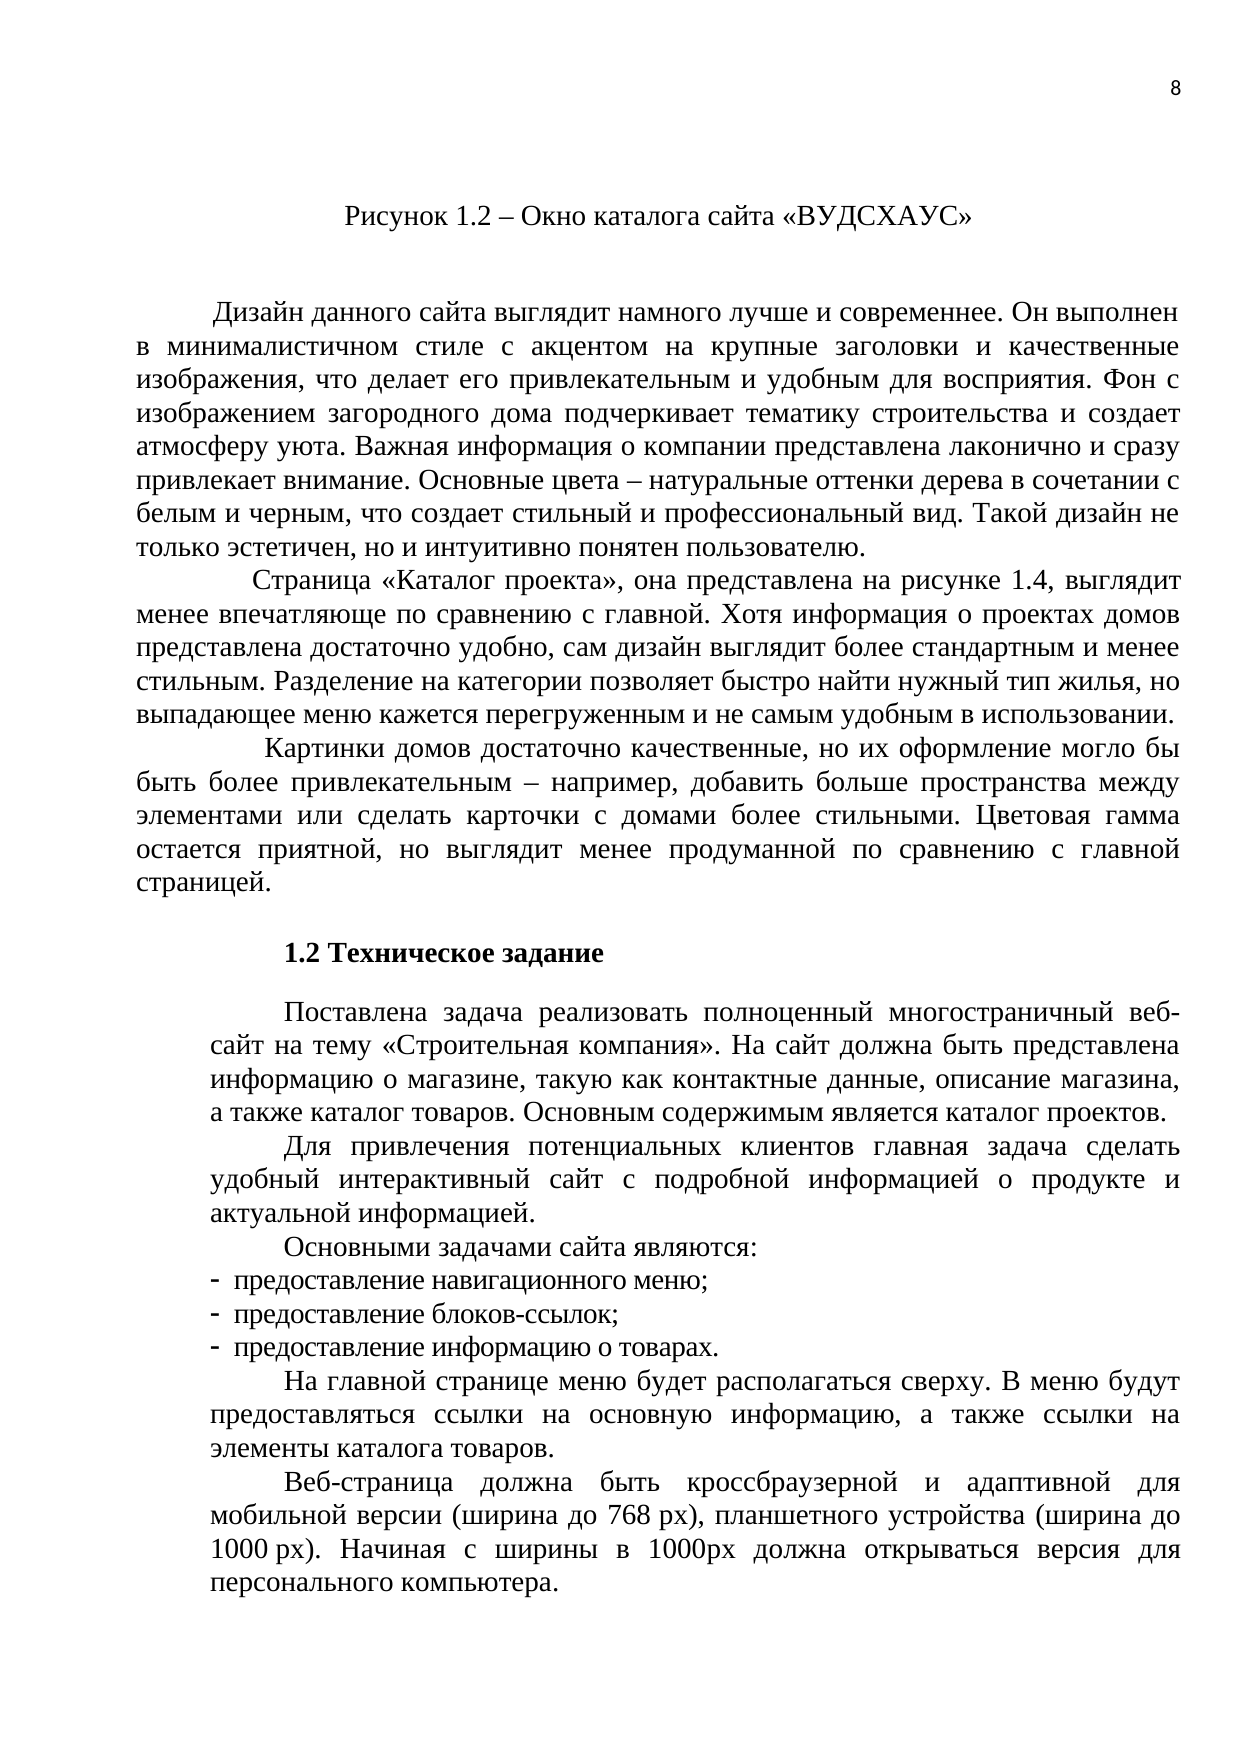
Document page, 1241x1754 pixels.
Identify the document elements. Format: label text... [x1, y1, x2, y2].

list предоставление навигационного меню; [136, 1262, 1181, 1296]
text 1.2 Техническое задание [210, 935, 1181, 969]
text Рисунок 1.2 – Окно каталога сайта «ВУДСХАУС» [136, 198, 1181, 231]
list предоставление информацию о товарах. [136, 1329, 1181, 1363]
text Для привлечения потенциальных клиентов главная задача сделать удобный интерактивный сайт с подробной информацией о продукте и актуальной информацией. [210, 1128, 1181, 1229]
text Основными задачами сайта являются: [210, 1229, 1181, 1262]
text Веб-страница должна быть кроссбраузерной и адаптивной для мобильной версии (ширина до 768 px), планшетного устройства (ширина до 1000 px). Начиная с ширины в 1000px должна открываться версия для персонального компьютера. [210, 1464, 1181, 1598]
list предоставление блоков-ссылок; [136, 1296, 1181, 1329]
text Картинки домов достаточно качественные, но их оформление могло бы быть более привлекательным – например, добавить больше пространства между элементами или сделать карточки с домами более стильными. Цветовая гамма остается приятной, но выглядит менее продуманной по сравнению с главной страницей. [136, 730, 1181, 898]
text Страница «Каталог проекта», она представлена на рисунке 1.4, выглядит менее впечатляюще по сравнению с главной. Хотя информация о проектах домов представлена достаточно удобно, сам дизайн выглядит более стандартным и менее стильным. Разделение на категории позволяет быстро найти нужный тип жилья, но выпадающее меню кажется перегруженным и не самым удобным в использовании. [136, 562, 1181, 730]
text На главной странице меню будет располагаться сверху. В меню будут предоставляться ссылки на основную информацию, а также ссылки на элементы каталога товаров. [210, 1363, 1181, 1464]
text Дизайн данного сайта выглядит намного лучше и современнее. Он выполнен в минималистичном стиле с акцентом на крупные заголовки и качественные изображения, что делает его привлекательным и удобным для восприятия. Фон с изображением загородного дома подчеркивает тематику строительства и создает атмосферу уюта. Важная информация о компании представлена лаконично и сразу привлекает внимание. Основные цвета – натуральные оттенки дерева в сочетании с белым и черным, что создает стильный и профессиональный вид. Такой дизайн не только эстетичен, но и интуитивно понятен пользователю. [136, 294, 1181, 562]
text Поставлена задача реализовать полноценный многостраничный веб-сайт на тему «Строительная компания». На сайт должна быть представлена информацию о магазине, такую как контактные данные, описание магазина, а также каталог товаров. Основным содержимым является каталог проектов. [210, 994, 1181, 1128]
